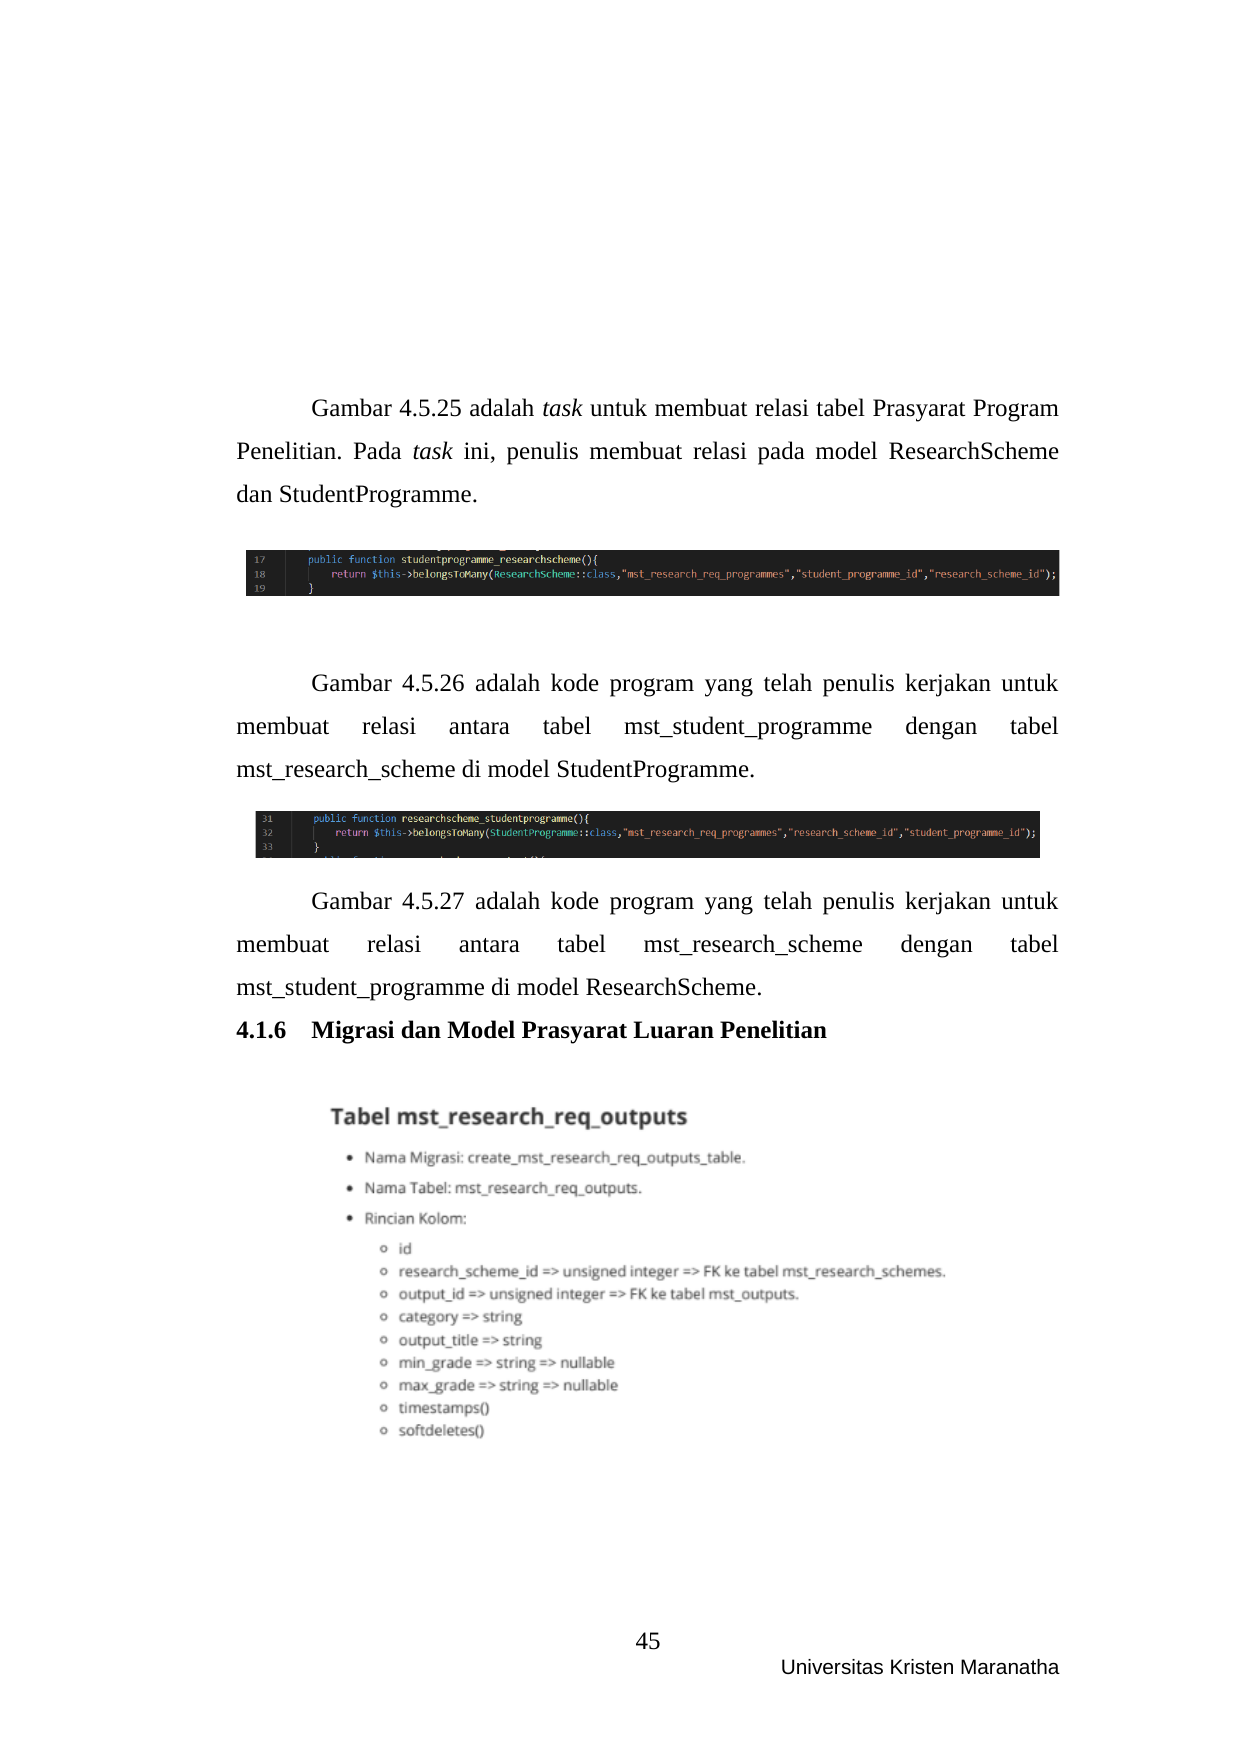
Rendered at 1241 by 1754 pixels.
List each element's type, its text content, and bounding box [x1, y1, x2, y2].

picture [246, 550, 1060, 596]
subtitle 4.1.6 Migrasi dan Model Prasyarat Luaran Penelitian [236, 1016, 1059, 1044]
text Gambar 4.5.27 adalah kode program yang telah penulis kerjakan untuk membuat relasi antara tabel mst_research_scheme dengan tabel mst_student_programme di model ResearchScheme. [236, 840, 1059, 1001]
picture [318, 1099, 965, 1440]
text Gambar 4.5.26 adalah kode program yang telah penulis kerjakan untuk membuat relasi antara tabel mst_student_programme dengan tabel mst_research_scheme di model StudentProgramme. [236, 668, 1059, 783]
text Gambar 4.5.25 adalah task untuk membuat relasi tabel Prasyarat Program Penelitian. Pada task ini, penulis membuat relasi pada model ResearchScheme dan StudentProgramme. [236, 393, 1059, 508]
picture [255, 811, 1040, 858]
